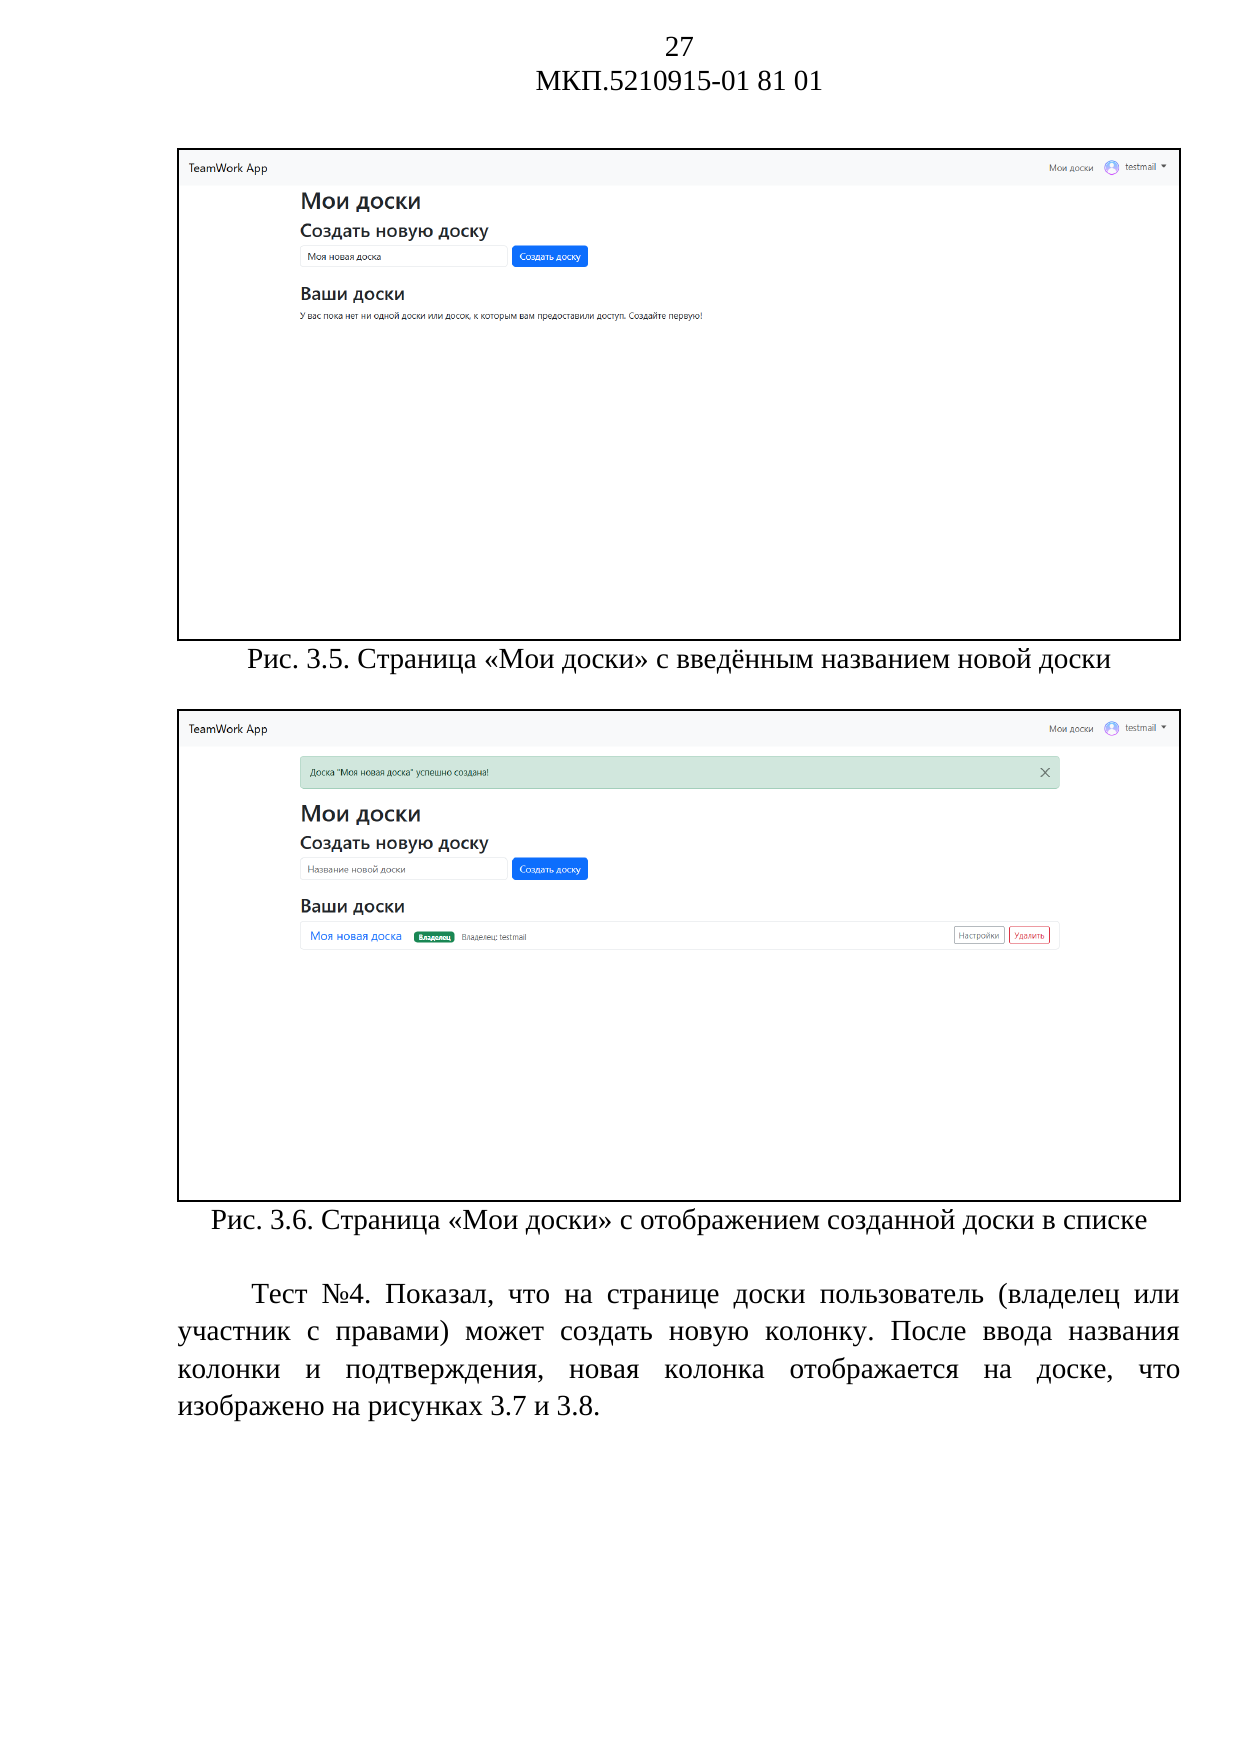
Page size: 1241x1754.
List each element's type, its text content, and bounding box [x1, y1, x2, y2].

picture [179, 150, 1179, 639]
picture [179, 711, 1179, 1200]
text Рис. 3.5. Страница «Мои доски» с введённым названием новой доски [177, 641, 1181, 675]
text Тест №4. Показал, что на странице доски пользователь (владелец или участник с правами) может создать новую колонку. После ввода названия колонки и подтверждения, новая колонка отображается на доске, что изображено на рисунках 3.7 и 3.8. [177, 1273, 1181, 1423]
text Рис. 3.6. Страница «Мои доски» с отображением созданной доски в списке [177, 1202, 1181, 1236]
